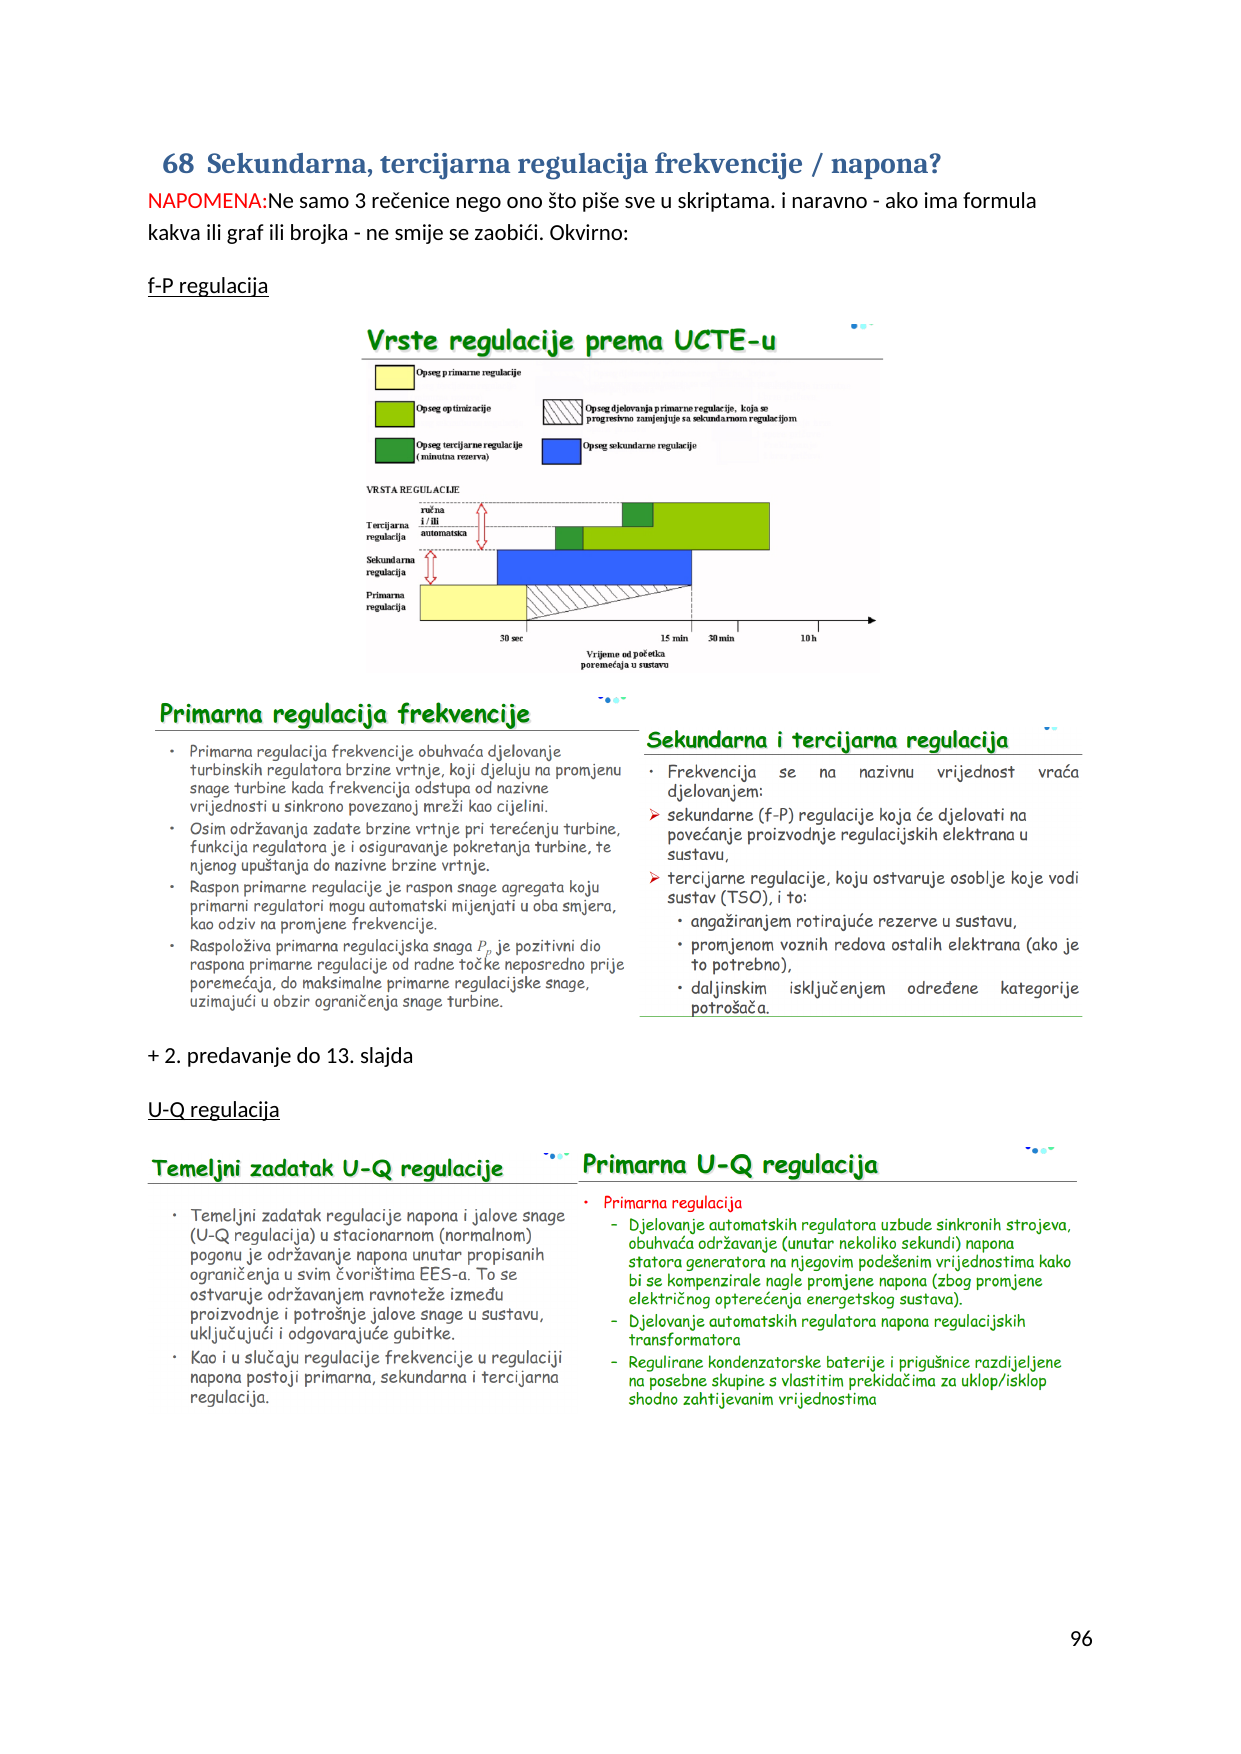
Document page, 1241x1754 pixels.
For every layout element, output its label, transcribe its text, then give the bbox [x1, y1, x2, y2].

picture [147, 697, 1083, 1017]
subtitle Sekundarna, tercijarna regulacija frekvencije / napona? [162, 148, 1093, 181]
picture [357, 324, 884, 673]
text NAPOMENA:Ne samo 3 rečenice nego ono što piše sve u skriptama. i naravno - ako ima formula kakva ili graf ili brojka - ne smije se zaobići. Okvirno: [148, 186, 1093, 246]
picture [147, 1147, 1085, 1414]
text + 2. predavanje do 13. slajda [148, 1042, 1093, 1070]
text U-Q regulacija [148, 1095, 1093, 1123]
text f-P regulacija [148, 271, 1093, 299]
